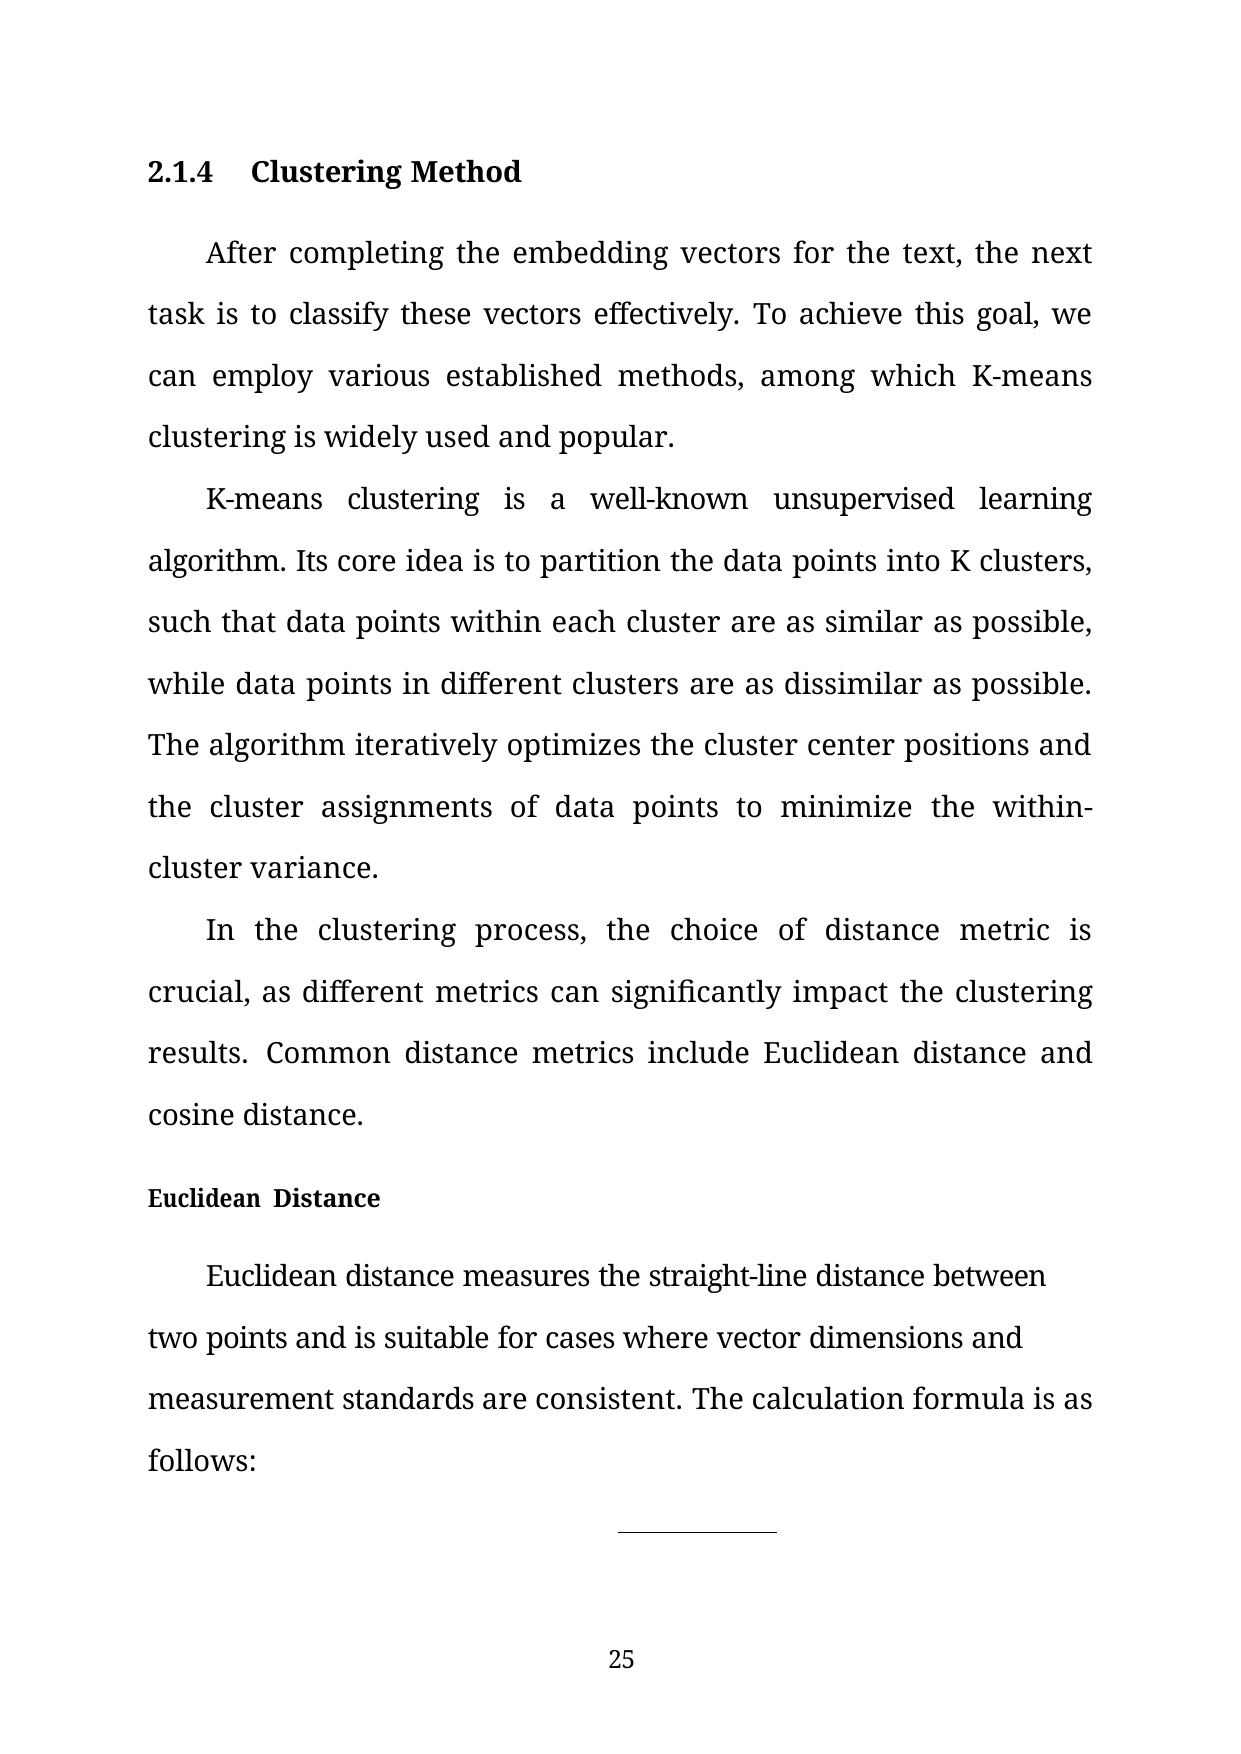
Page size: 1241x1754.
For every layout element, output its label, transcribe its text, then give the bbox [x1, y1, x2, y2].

text Euclidean Distance [148, 1180, 1155, 1214]
text Euclidean distance measures the straight-line distance between two points and is suitable for cases where vector dimensions and measurement standards are consistent. The calculation formula is as follows: [148, 1256, 1104, 1479]
text In the clustering process, the choice of distance metric is crucial, as different metrics can significantly impact the clustering results. Common distance metrics include Euclidean distance and cosine distance. [148, 910, 1093, 1134]
text After completing the embedding vectors for the text, the next task is to classify these vectors effectively. To achieve this goal, we can employ various established methods, among which K-means clustering is widely used and popular. [148, 232, 1093, 456]
list Clustering Method [148, 151, 1155, 191]
text K-means clustering is a well-known unsupervised learning algorithm. Its core idea is to partition the data points into K clusters, such that data points within each cluster are as similar as possible, while data points in different clusters are as dissimilar as possible. The algorithm iteratively optimizes the cluster center positions and the cluster assignments of data points to minimize the within-cluster variance. [148, 478, 1093, 887]
